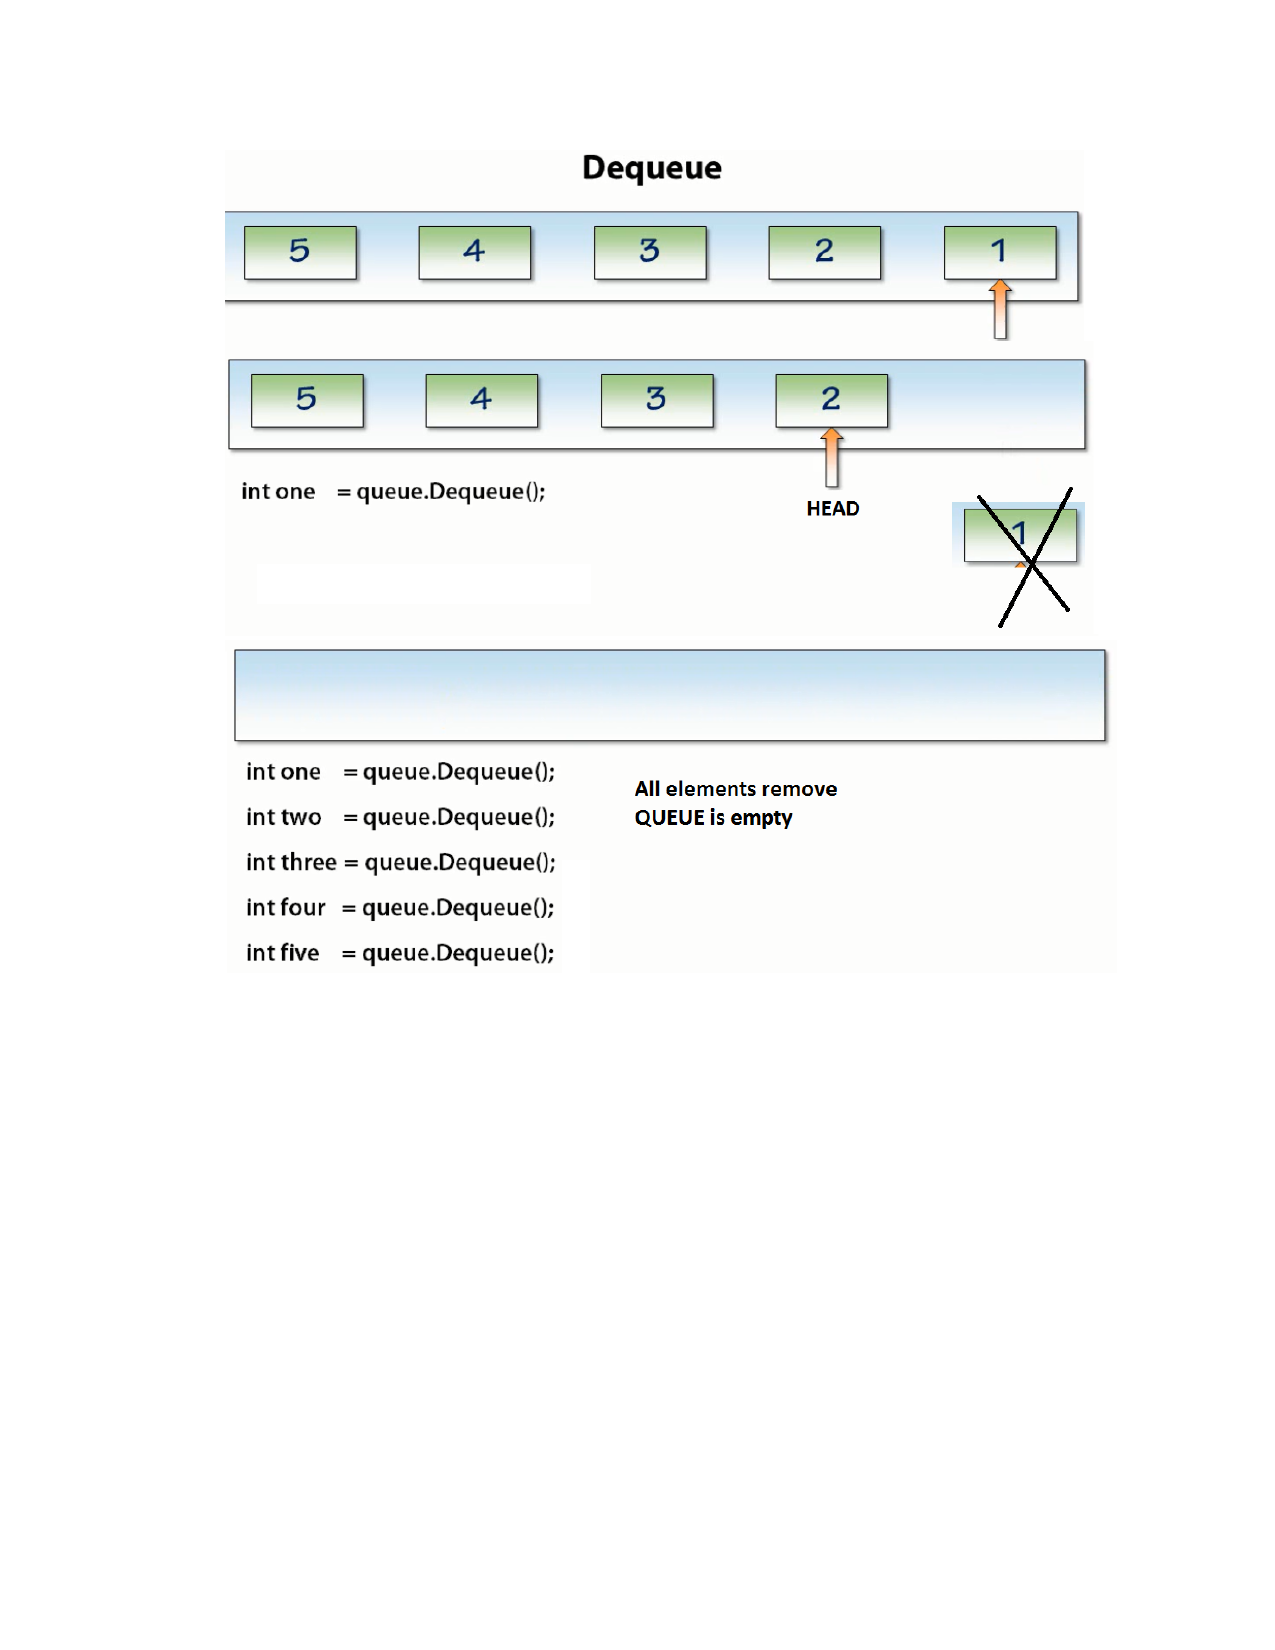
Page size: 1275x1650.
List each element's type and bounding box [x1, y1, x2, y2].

picture [225, 150, 1099, 636]
picture [225, 640, 1121, 973]
